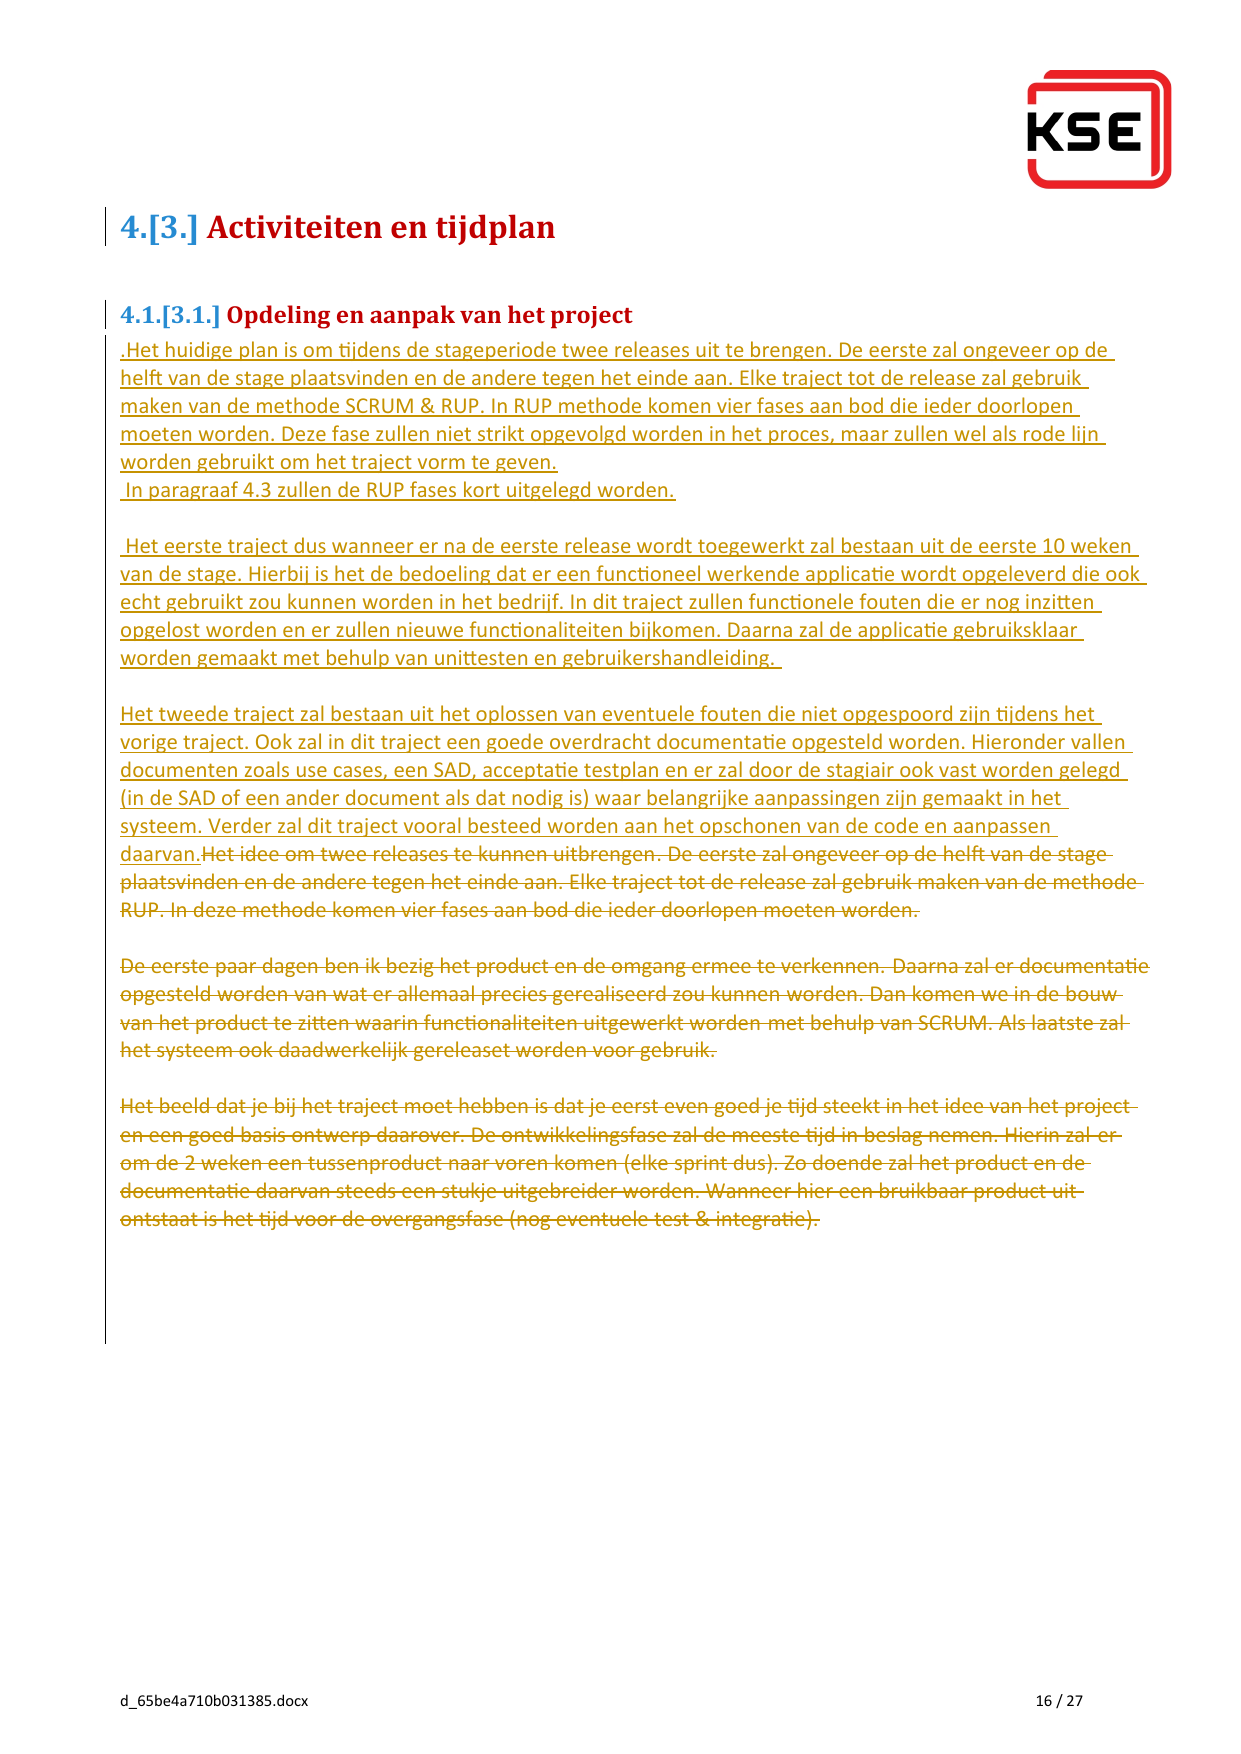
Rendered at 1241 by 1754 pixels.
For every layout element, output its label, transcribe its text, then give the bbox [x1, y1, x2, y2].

picture [1027, 70, 1172, 189]
subtitle Opdeling en aanpak van het project [120, 299, 1150, 329]
subtitle Activiteiten en tijdplan [120, 207, 1150, 246]
